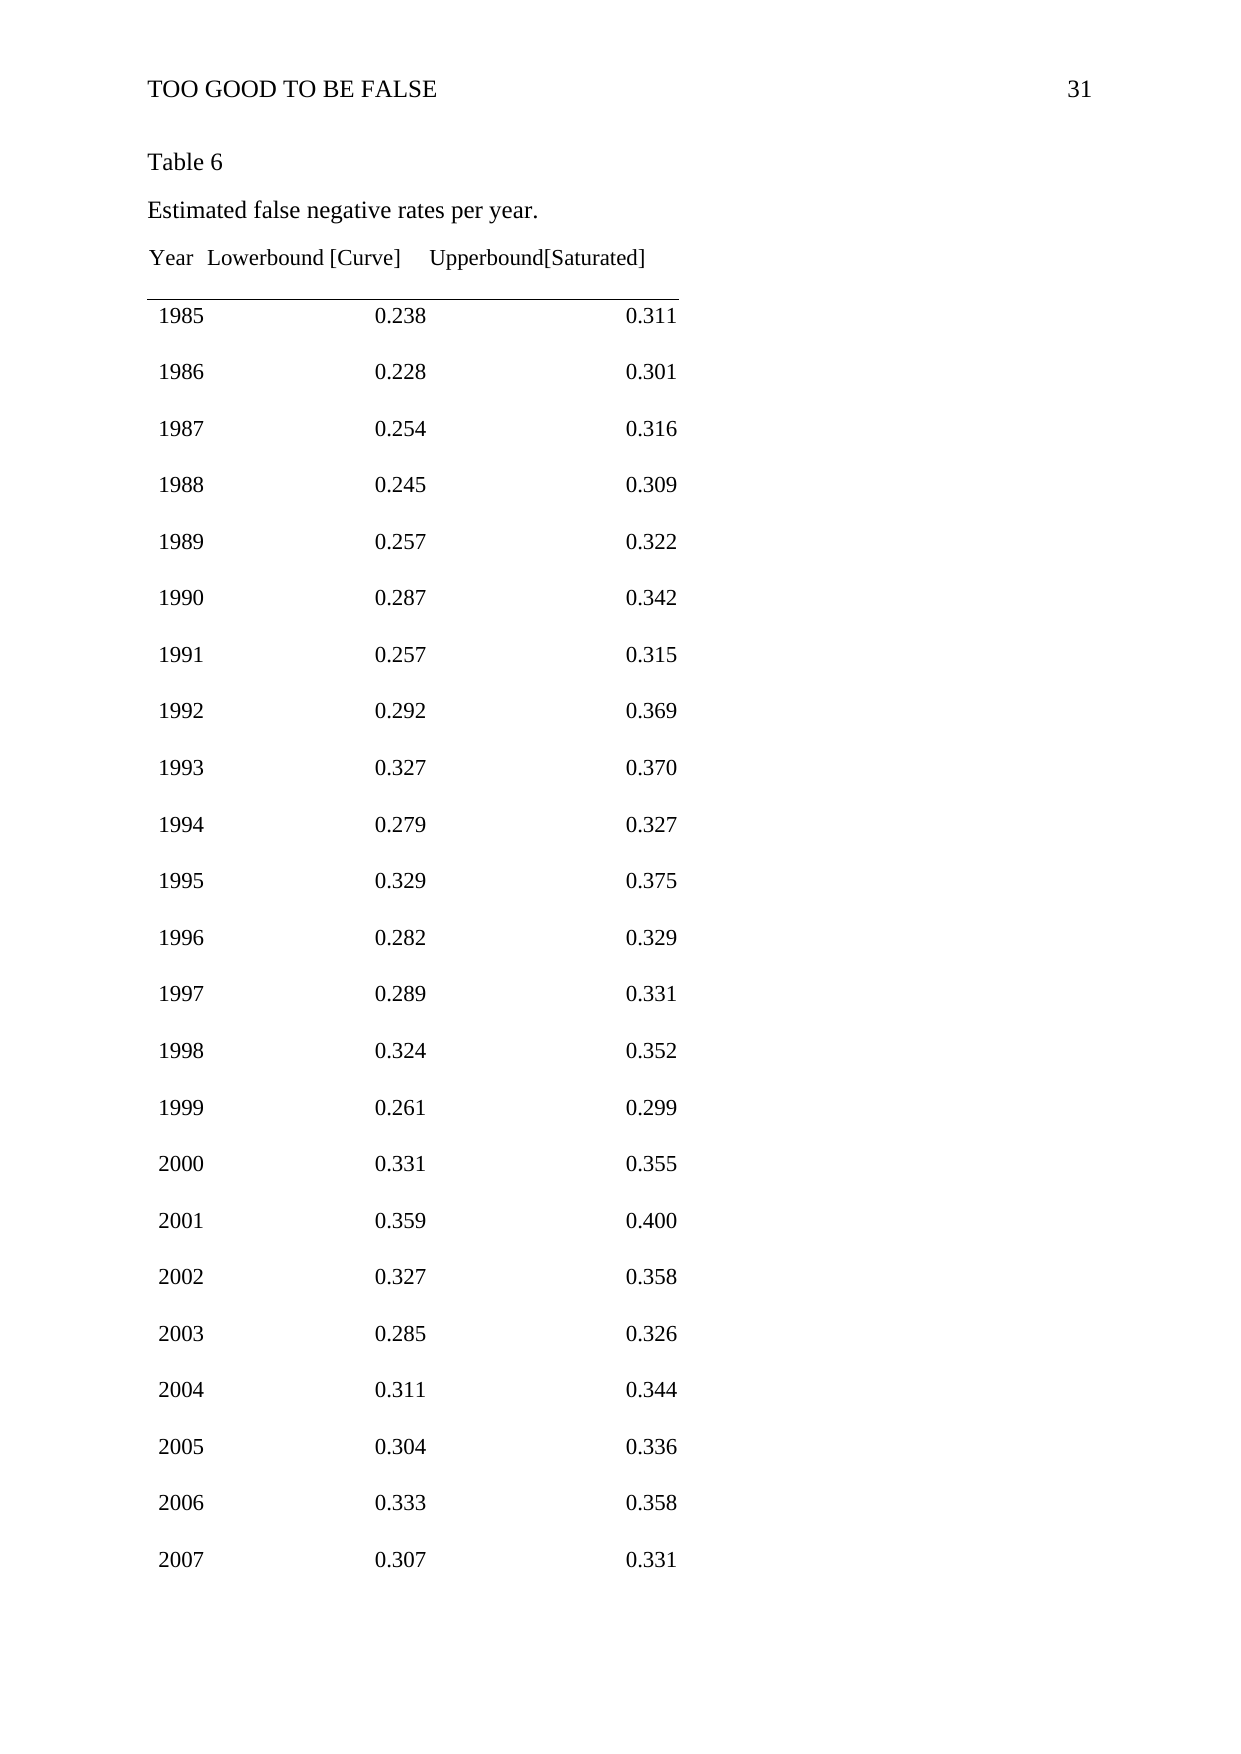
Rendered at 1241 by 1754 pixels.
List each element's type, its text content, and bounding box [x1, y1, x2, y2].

table_cell 0.279 [205, 809, 428, 866]
table_cell 0.358 [428, 1488, 679, 1544]
table_cell 1988 [147, 470, 205, 526]
table_cell 0.331 [428, 1545, 679, 1601]
table_cell 1992 [147, 696, 205, 753]
table_cell 0.327 [428, 809, 679, 866]
table_cell 0.331 [428, 979, 679, 1035]
table_cell 0.327 [205, 753, 428, 809]
table_cell 1991 [147, 640, 205, 696]
table_cell 0.344 [428, 1375, 679, 1431]
table_cell 0.257 [205, 526, 428, 583]
table_cell 1990 [147, 583, 205, 639]
table_header Lowerbound [Curve] [205, 243, 428, 299]
table_cell 0.257 [205, 640, 428, 696]
table_cell 0.309 [428, 470, 679, 526]
table_cell 0.254 [205, 413, 428, 470]
table_cell 0.322 [428, 526, 679, 583]
table_cell 0.292 [205, 696, 428, 753]
table_cell 0.355 [428, 1149, 679, 1205]
table_cell 2006 [147, 1488, 205, 1544]
table_cell 0.370 [428, 753, 679, 809]
table_cell 0.282 [205, 922, 428, 979]
table_cell 0.311 [205, 1375, 428, 1431]
table_cell 0.333 [205, 1488, 428, 1544]
table_cell 0.329 [205, 866, 428, 922]
table_cell 1993 [147, 753, 205, 809]
table_cell 1996 [147, 922, 205, 979]
table_header Upperbound[Saturated] [428, 243, 679, 299]
table_cell 0.285 [205, 1318, 428, 1375]
table_cell 0.304 [205, 1431, 428, 1488]
table_cell 1997 [147, 979, 205, 1035]
table_cell 0.287 [205, 583, 428, 639]
table_cell 0.289 [205, 979, 428, 1035]
table_cell 0.327 [205, 1262, 428, 1318]
table_cell 1987 [147, 413, 205, 470]
table_cell 0.299 [428, 1092, 679, 1148]
table_cell 2001 [147, 1205, 205, 1262]
table_cell 0.261 [205, 1092, 428, 1148]
table_cell 2004 [147, 1375, 205, 1431]
table_cell 2003 [147, 1318, 205, 1375]
table_cell 1998 [147, 1035, 205, 1092]
table_cell 2002 [147, 1262, 205, 1318]
text Table 6 [147, 147, 1093, 176]
text Estimated false negative rates per year. [147, 195, 1093, 223]
table_cell 0.311 [428, 300, 679, 357]
table_cell 0.331 [205, 1149, 428, 1205]
table_cell 0.315 [428, 640, 679, 696]
table_cell 0.329 [428, 922, 679, 979]
table_cell 0.326 [428, 1318, 679, 1375]
table_cell 0.301 [428, 357, 679, 413]
table_header Year [147, 243, 205, 299]
table_cell 0.324 [205, 1035, 428, 1092]
table_cell 1994 [147, 809, 205, 866]
table_cell 0.342 [428, 583, 679, 639]
table_cell 0.358 [428, 1262, 679, 1318]
table_cell 0.336 [428, 1431, 679, 1488]
table_cell 0.359 [205, 1205, 428, 1262]
table_cell 1999 [147, 1092, 205, 1148]
table_cell 0.245 [205, 470, 428, 526]
table_cell 2000 [147, 1149, 205, 1205]
table_cell 0.228 [205, 357, 428, 413]
table_cell 1985 [147, 300, 205, 357]
table_cell 0.238 [205, 300, 428, 357]
table_cell 0.375 [428, 866, 679, 922]
table_cell 0.352 [428, 1035, 679, 1092]
table_cell 2007 [147, 1545, 205, 1601]
table_cell 0.369 [428, 696, 679, 753]
table_cell 1995 [147, 866, 205, 922]
table_cell 2005 [147, 1431, 205, 1488]
table_cell 0.307 [205, 1545, 428, 1601]
table_cell 0.316 [428, 413, 679, 470]
table_cell 0.400 [428, 1205, 679, 1262]
table_cell 1989 [147, 526, 205, 583]
table_cell 1986 [147, 357, 205, 413]
